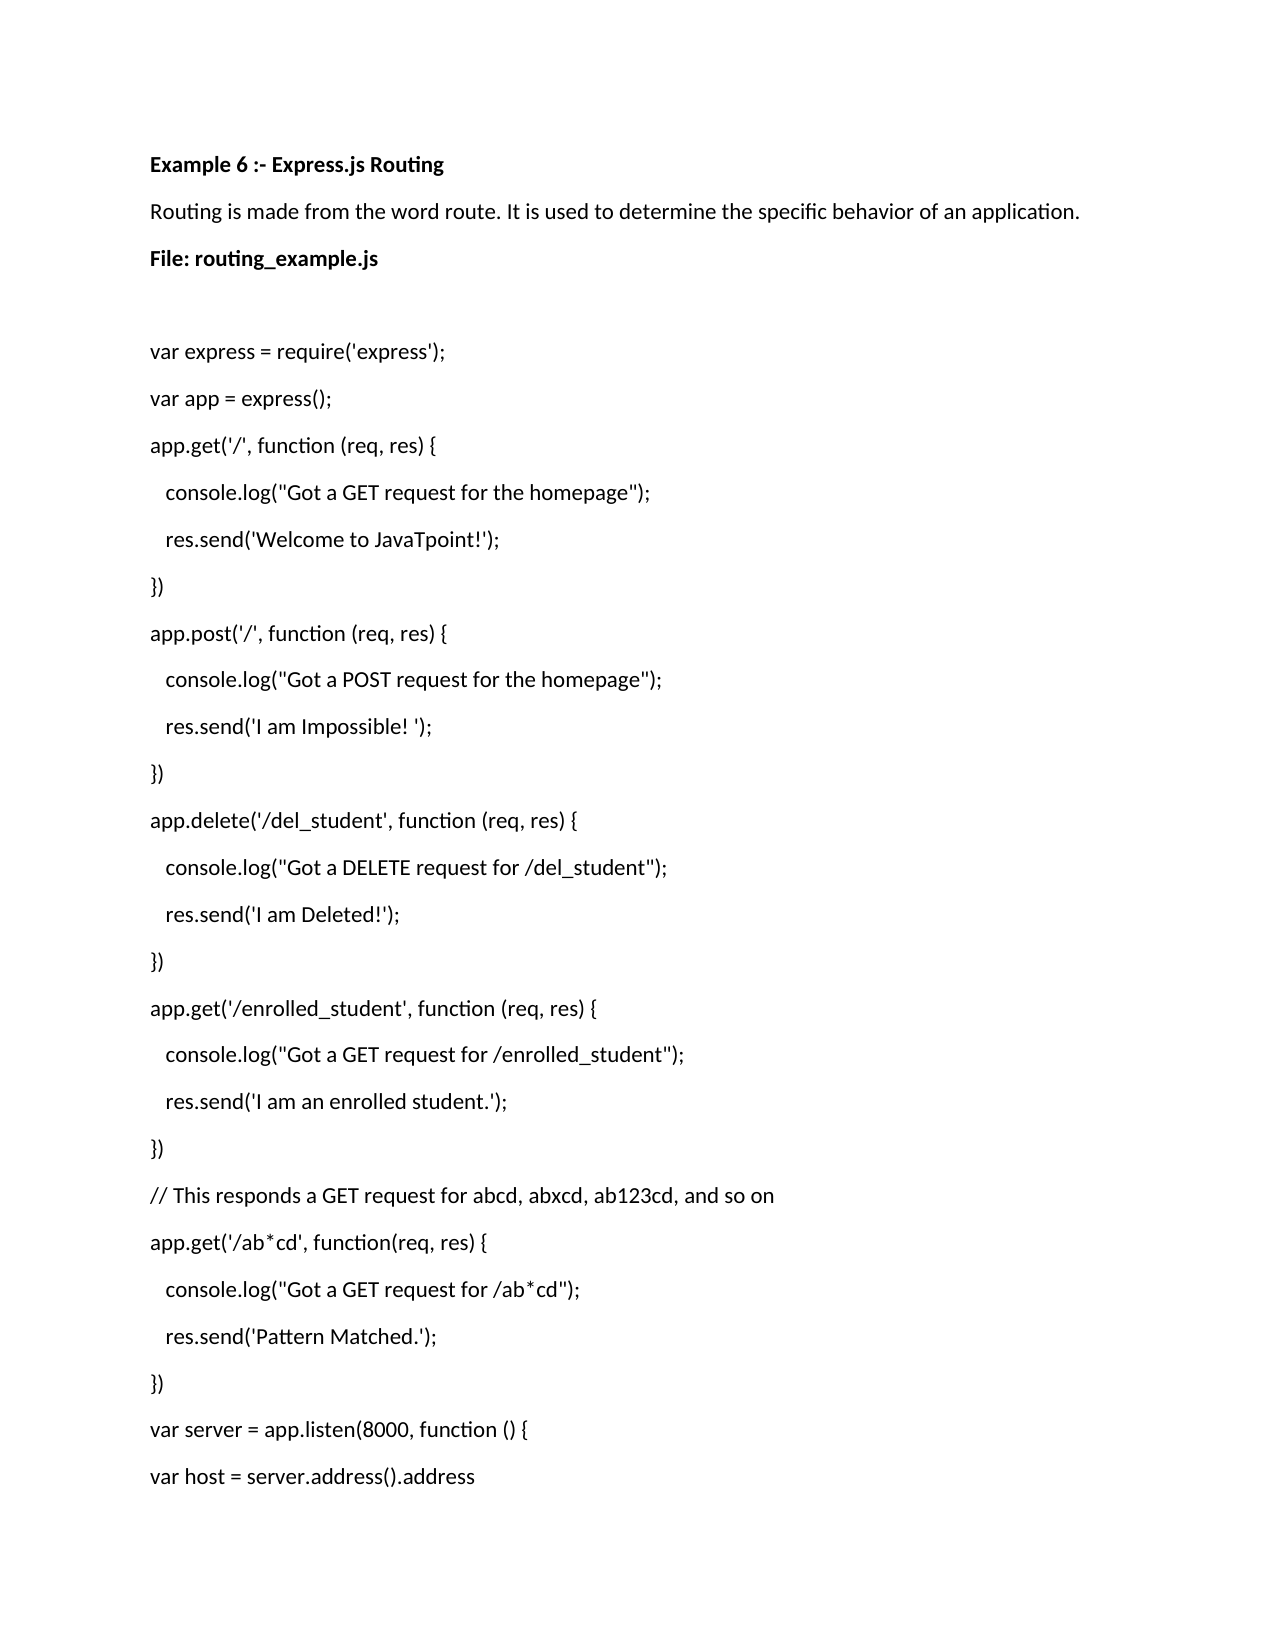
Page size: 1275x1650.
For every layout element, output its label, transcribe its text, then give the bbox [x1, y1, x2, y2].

text // This responds a GET request for abcd, abxcd, ab123cd, and so on [150, 1181, 1125, 1209]
text Example 6 :- Express.js Routing [150, 150, 1125, 178]
text app.get('/', function (req, res) { [150, 431, 1125, 459]
text res.send('Pattern Matched.'); [150, 1322, 1125, 1350]
text var host = server.address().address [150, 1462, 1125, 1491]
text }) [150, 1134, 1125, 1162]
text var app = express(); [150, 384, 1125, 412]
text res.send('I am an enrolled student.'); [150, 1087, 1125, 1116]
text console.log("Got a DELETE request for /del_student"); [150, 853, 1125, 881]
text app.get('/ab*cd', function(req, res) { [150, 1228, 1125, 1256]
text res.send('I am Deleted!'); [150, 900, 1125, 928]
text var server = app.listen(8000, function () { [150, 1416, 1125, 1444]
text console.log("Got a GET request for the homepage"); [150, 478, 1125, 506]
text }) [150, 572, 1125, 600]
text }) [150, 947, 1125, 975]
text res.send('Welcome to JavaTpoint!'); [150, 525, 1125, 553]
text app.post('/', function (req, res) { [150, 619, 1125, 647]
text res.send('I am Impossible! '); [150, 712, 1125, 741]
text var express = require('express'); [150, 337, 1125, 366]
text File: routing_example.js [150, 244, 1125, 272]
text console.log("Got a POST request for the homepage"); [150, 666, 1125, 694]
text console.log("Got a GET request for /enrolled_student"); [150, 1041, 1125, 1069]
text console.log("Got a GET request for /ab*cd"); [150, 1275, 1125, 1303]
text }) [150, 1369, 1125, 1397]
text app.get('/enrolled_student', function (req, res) { [150, 994, 1125, 1022]
text Routing is made from the word route. It is used to determine the specific behavior of an application. [150, 197, 1125, 225]
text app.delete('/del_student', function (req, res) { [150, 806, 1125, 834]
text }) [150, 759, 1125, 787]
